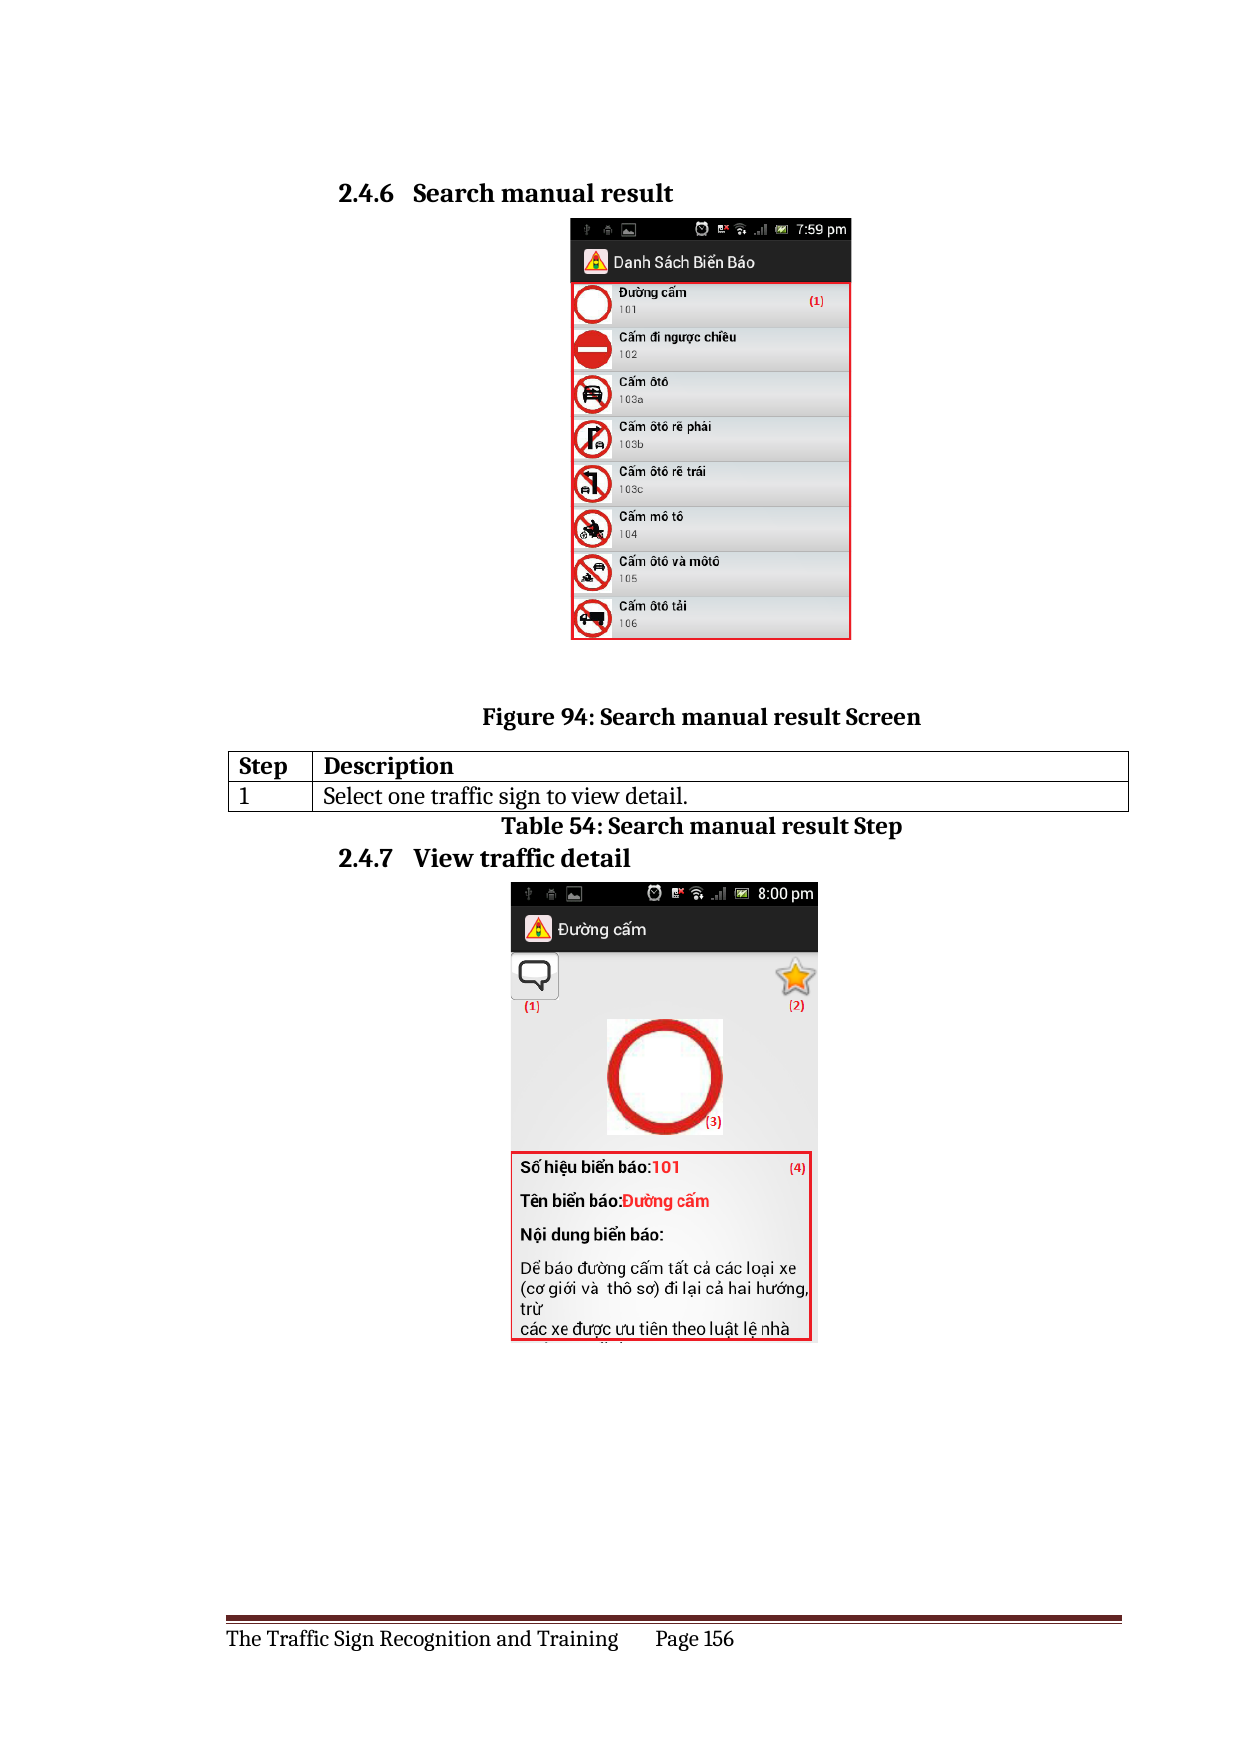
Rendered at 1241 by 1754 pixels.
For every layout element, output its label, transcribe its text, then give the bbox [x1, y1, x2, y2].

list Figure 94: Search manual result Screen [282, 703, 1122, 732]
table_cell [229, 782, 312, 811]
list Table 54: Search manual result Step [282, 812, 1122, 840]
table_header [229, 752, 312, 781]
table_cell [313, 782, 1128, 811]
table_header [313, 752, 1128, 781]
subtitle Search manual result [338, 178, 1122, 209]
picture [510, 882, 818, 1343]
subtitle View traffic detail [338, 843, 1122, 874]
picture [570, 218, 852, 640]
